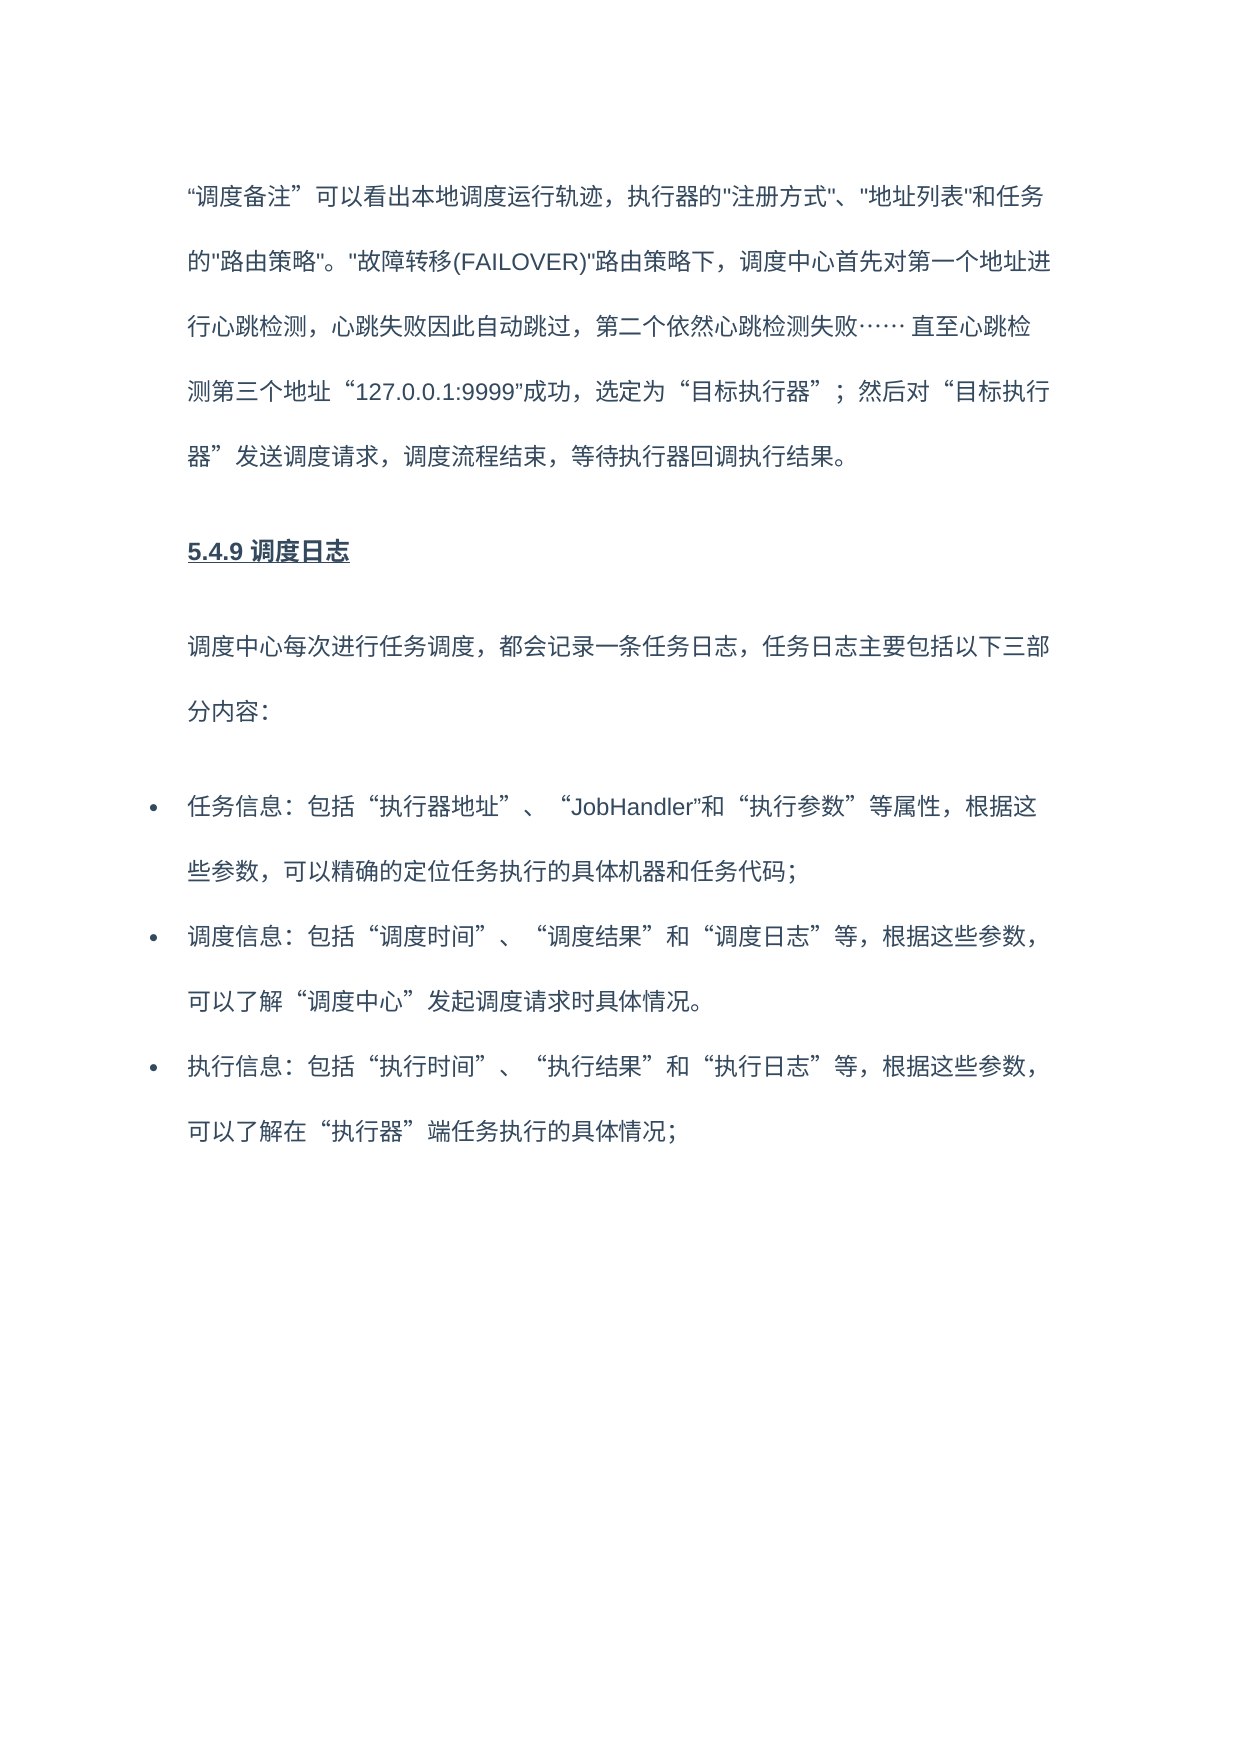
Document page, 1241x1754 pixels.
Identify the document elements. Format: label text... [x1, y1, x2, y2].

text 5.4.9 调度日志 [187, 517, 1053, 582]
list 任务信息：包括“执行器地址”、“JobHandler”和“执行参数”等属性，根据这些参数，可以精确的定位任务执行的具体机器和任务代码； [150, 772, 1053, 902]
text 调度中心每次进行任务调度，都会记录一条任务日志，任务日志主要包括以下三部分内容： [187, 612, 1053, 742]
list 调度信息：包括“调度时间”、“调度结果”和“调度日志”等，根据这些参数，可以了解“调度中心”发起调度请求时具体情况。 [150, 902, 1053, 1032]
text “调度备注”可以看出本地调度运行轨迹，执行器的"注册方式"、"地址列表"和任务的"路由策略"。"故障转移(FAILOVER)"路由策略下，调度中心首先对第一个地址进行心跳检测，心跳失败因此自动跳过，第二个依然心跳检测失败…… 直至心跳检测第三个地址“127.0.0.1:9999”成功，选定为“目标执行器”；然后对“目标执行器”发送调度请求，调度流程结束，等待执行器回调执行结果。 [187, 162, 1053, 487]
list 执行信息：包括“执行时间”、“执行结果”和“执行日志”等，根据这些参数，可以了解在“执行器”端任务执行的具体情况； [150, 1032, 1053, 1162]
